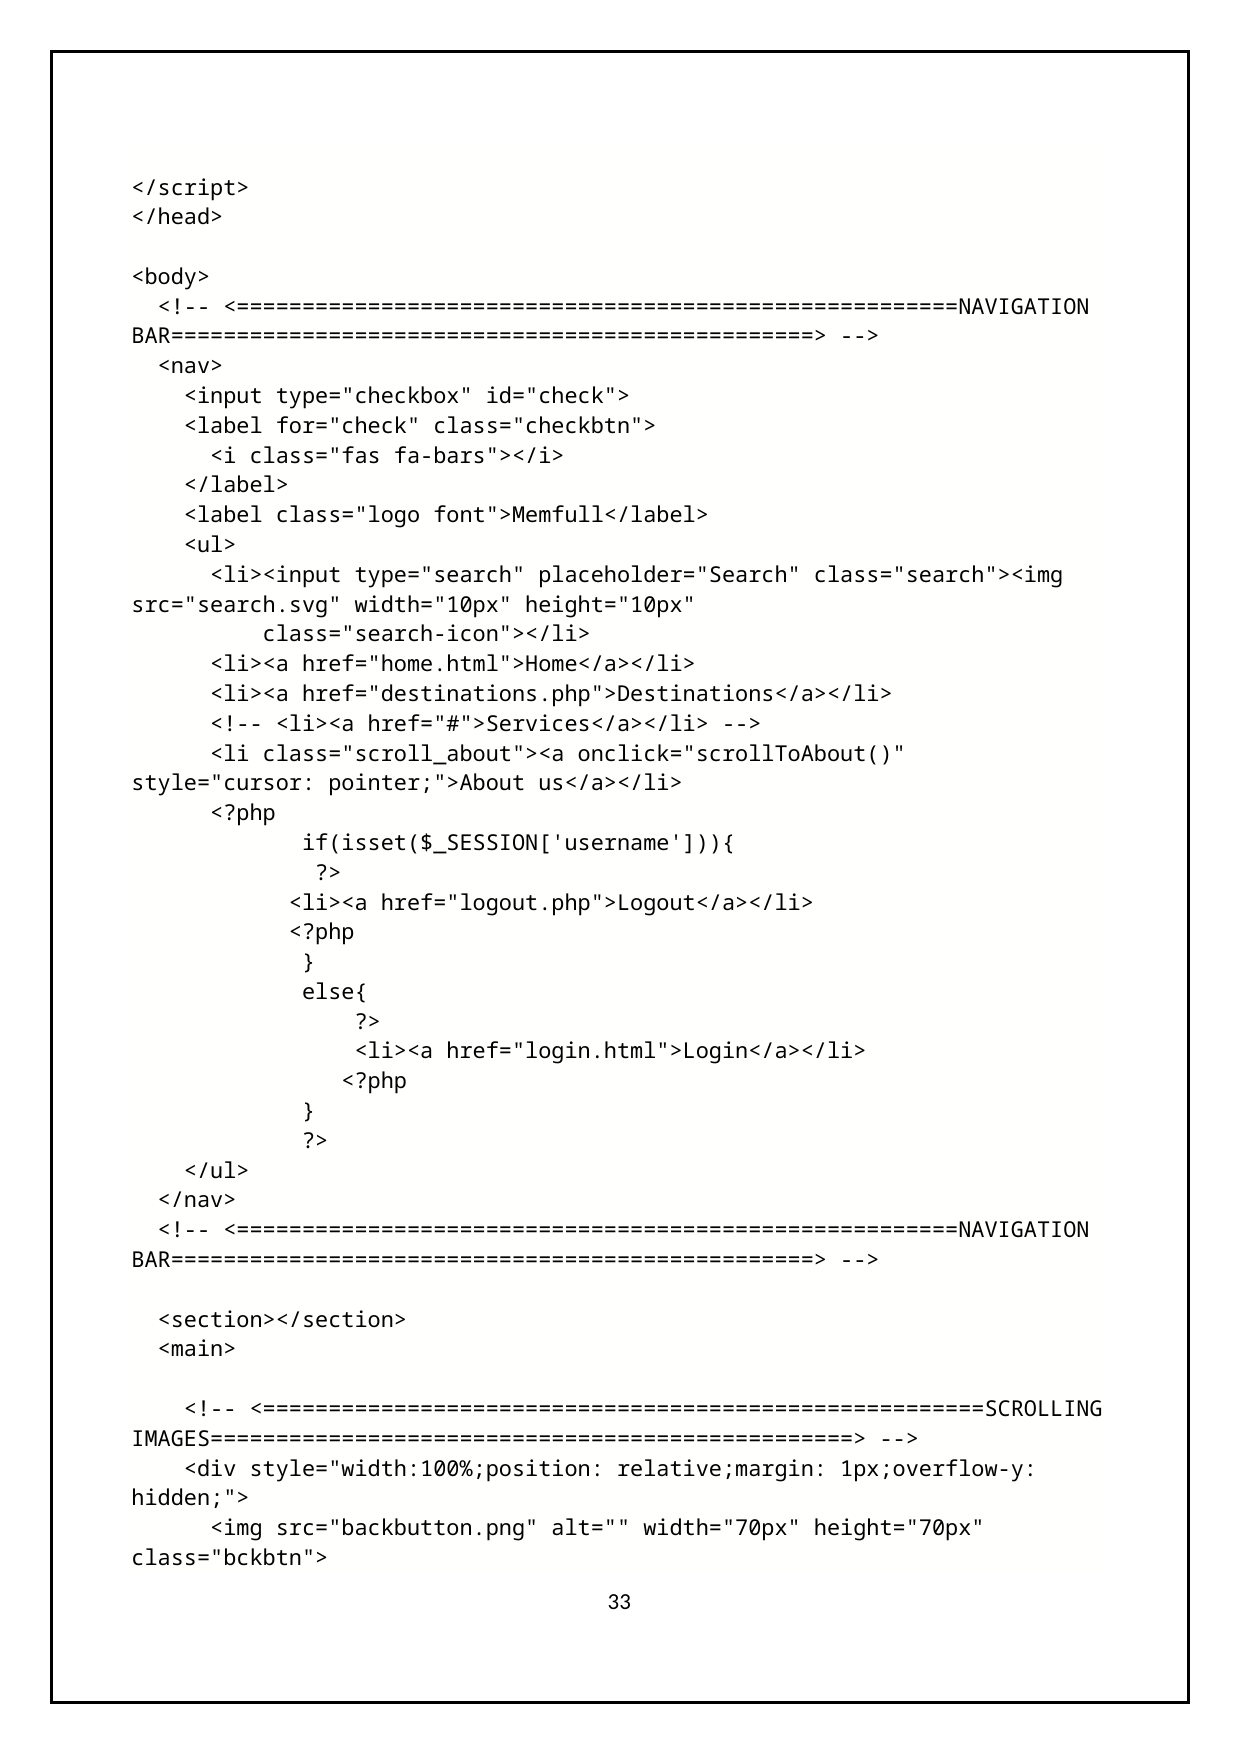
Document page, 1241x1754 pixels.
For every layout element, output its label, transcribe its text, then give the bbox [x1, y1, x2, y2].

text <li><input type="search" placeholder="Search" class="search"><img src="search.svg" width="10px" height="10px" [131, 559, 1107, 618]
text ?> [131, 857, 1107, 886]
text <?php [131, 916, 1107, 946]
text </script> [131, 171, 1107, 201]
text } [131, 946, 1107, 976]
text <!-- <li><a href="#">Services</a></li> --> [131, 708, 1107, 737]
text <img src="backbutton.png" alt="" width="70px" height="70px" class="bckbtn"> [131, 1512, 1107, 1572]
text <body> [131, 261, 1107, 291]
text <!-- <=======================================================SCROLLING IMAGES=================================================> --> [131, 1393, 1107, 1452]
text if(isset($_SESSION['username'])){ [131, 827, 1107, 857]
text } [131, 1095, 1107, 1125]
text <li class="scroll_about"><a onclick="scrollToAbout()" style="cursor: pointer;">About us</a></li> [131, 737, 1107, 797]
text <i class="fas fa-bars"></i> [131, 439, 1107, 469]
text <li><a href="home.html">Home</a></li> [131, 648, 1107, 678]
text class="search-icon"></li> [131, 618, 1107, 648]
text ?> [131, 1006, 1107, 1035]
text </label> [131, 469, 1107, 499]
text <ul> [131, 529, 1107, 559]
text <?php [131, 1065, 1107, 1095]
text <input type="checkbox" id="check"> [131, 380, 1107, 410]
text <div style="width:100%;position: relative;margin: 1px;overflow-y: hidden;"> [131, 1452, 1107, 1512]
text ?> [131, 1125, 1107, 1154]
text <label for="check" class="checkbtn"> [131, 410, 1107, 439]
text <!-- <=======================================================NAVIGATION BAR=================================================> --> [131, 1214, 1107, 1274]
text <li><a href="destinations.php">Destinations</a></li> [131, 678, 1107, 708]
text <li><a href="logout.php">Logout</a></li> [131, 886, 1107, 916]
text </nav> [131, 1184, 1107, 1214]
text </ul> [131, 1154, 1107, 1184]
text </head> [131, 201, 1107, 231]
text <li><a href="login.html">Login</a></li> [131, 1035, 1107, 1065]
text <main> [131, 1333, 1107, 1363]
text <!-- <=======================================================NAVIGATION BAR=================================================> --> [131, 291, 1107, 350]
text else{ [131, 976, 1107, 1006]
text <?php [131, 797, 1107, 827]
text <section></section> [131, 1303, 1107, 1333]
text <label class="logo font">Memfull</label> [131, 499, 1107, 529]
text <nav> [131, 350, 1107, 380]
